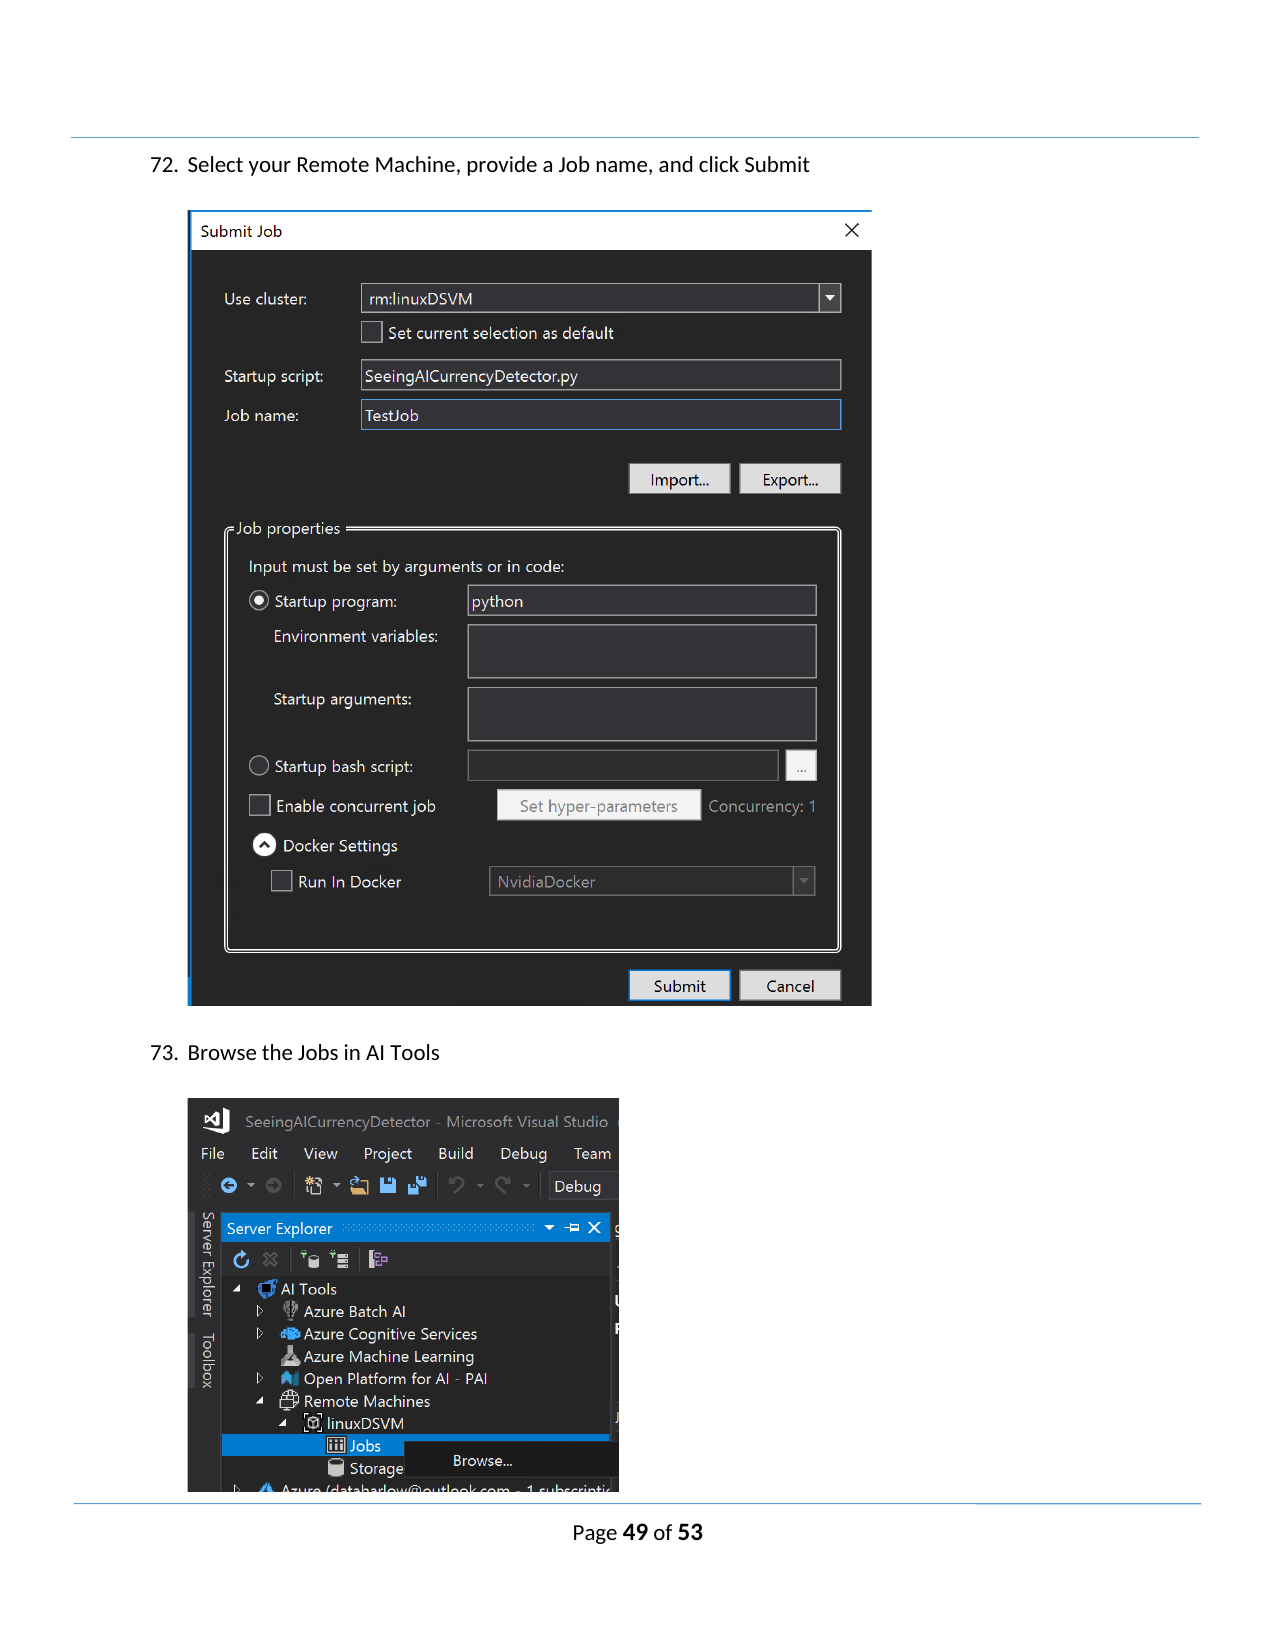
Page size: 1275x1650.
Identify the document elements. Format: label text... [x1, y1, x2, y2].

picture [187, 1098, 619, 1492]
picture [187, 210, 872, 1006]
